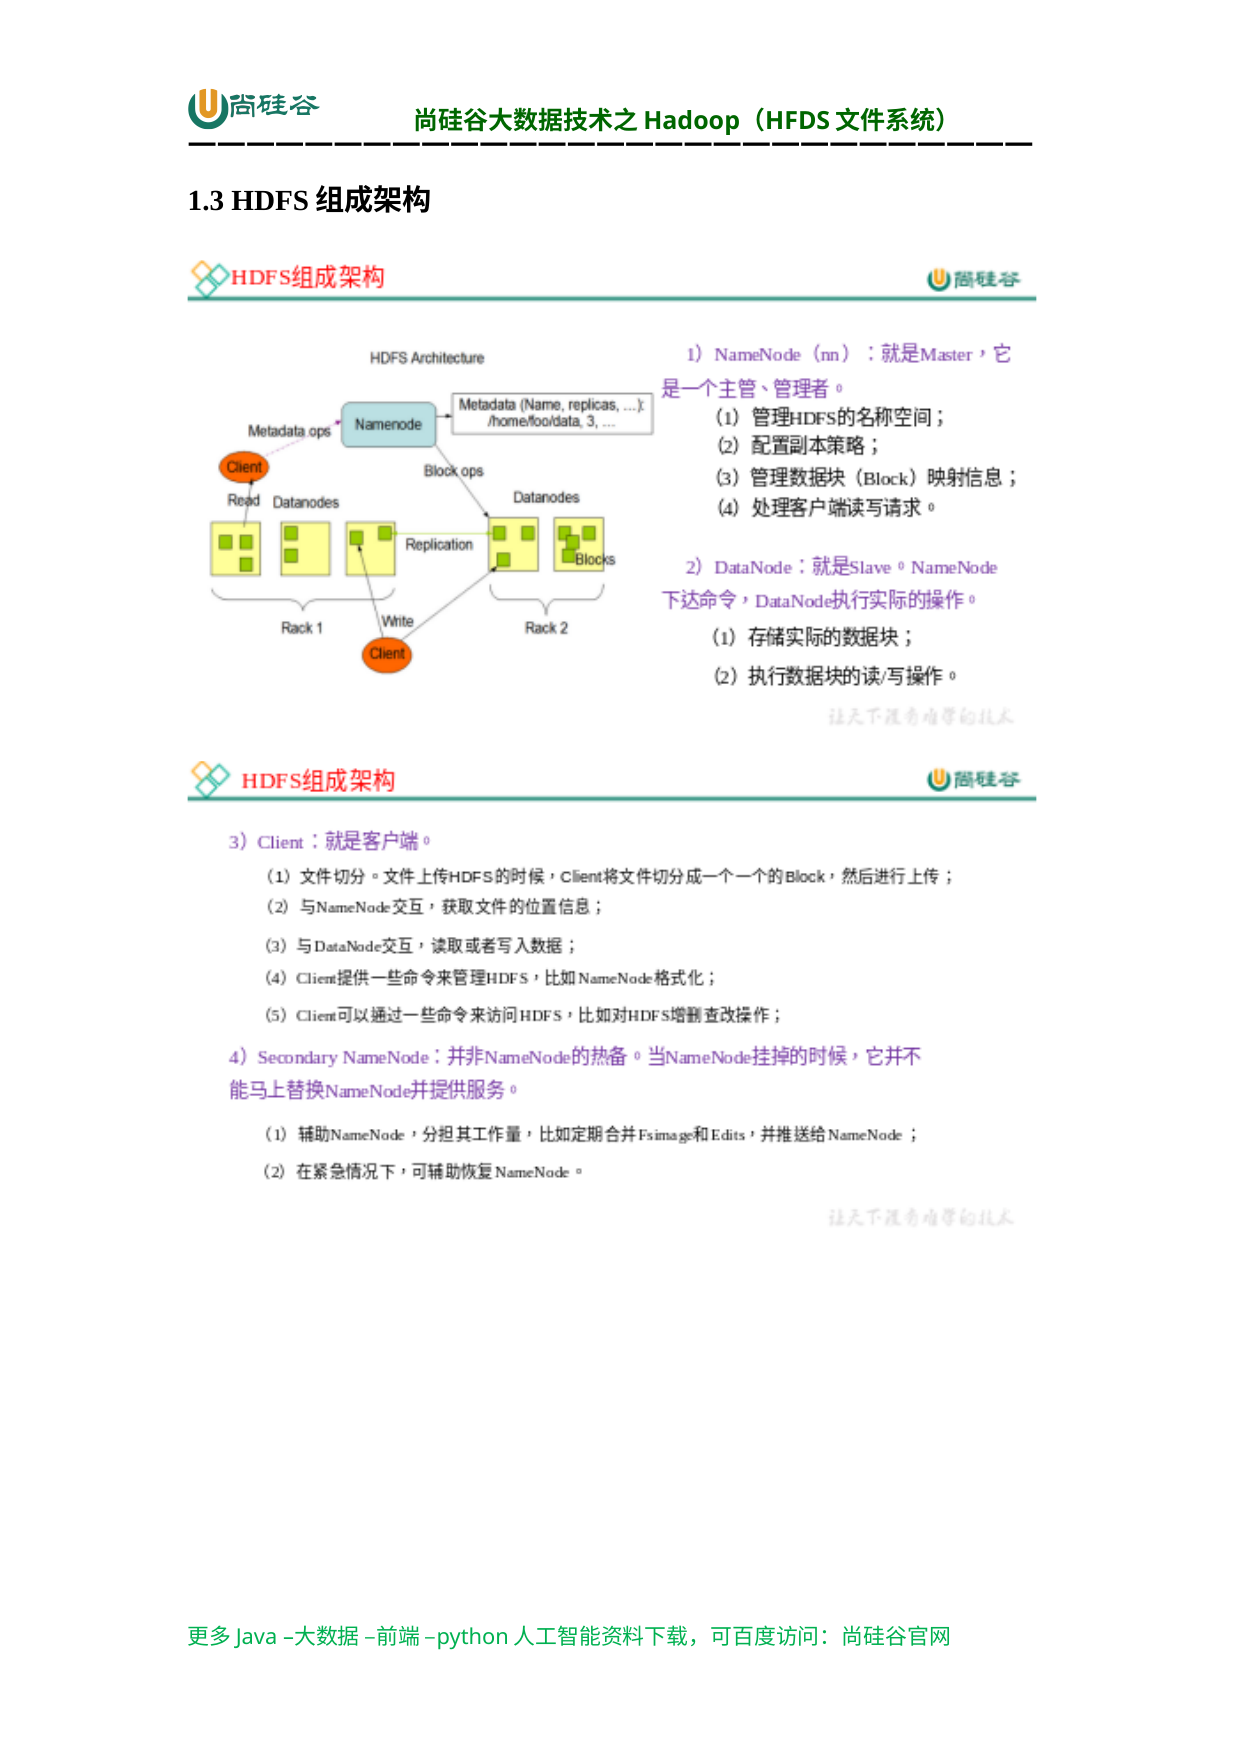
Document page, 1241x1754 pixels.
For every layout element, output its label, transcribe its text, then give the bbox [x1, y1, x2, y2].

subtitle 1.3 HDFS组成架构 [187, 165, 1053, 230]
picture [187, 88, 320, 130]
